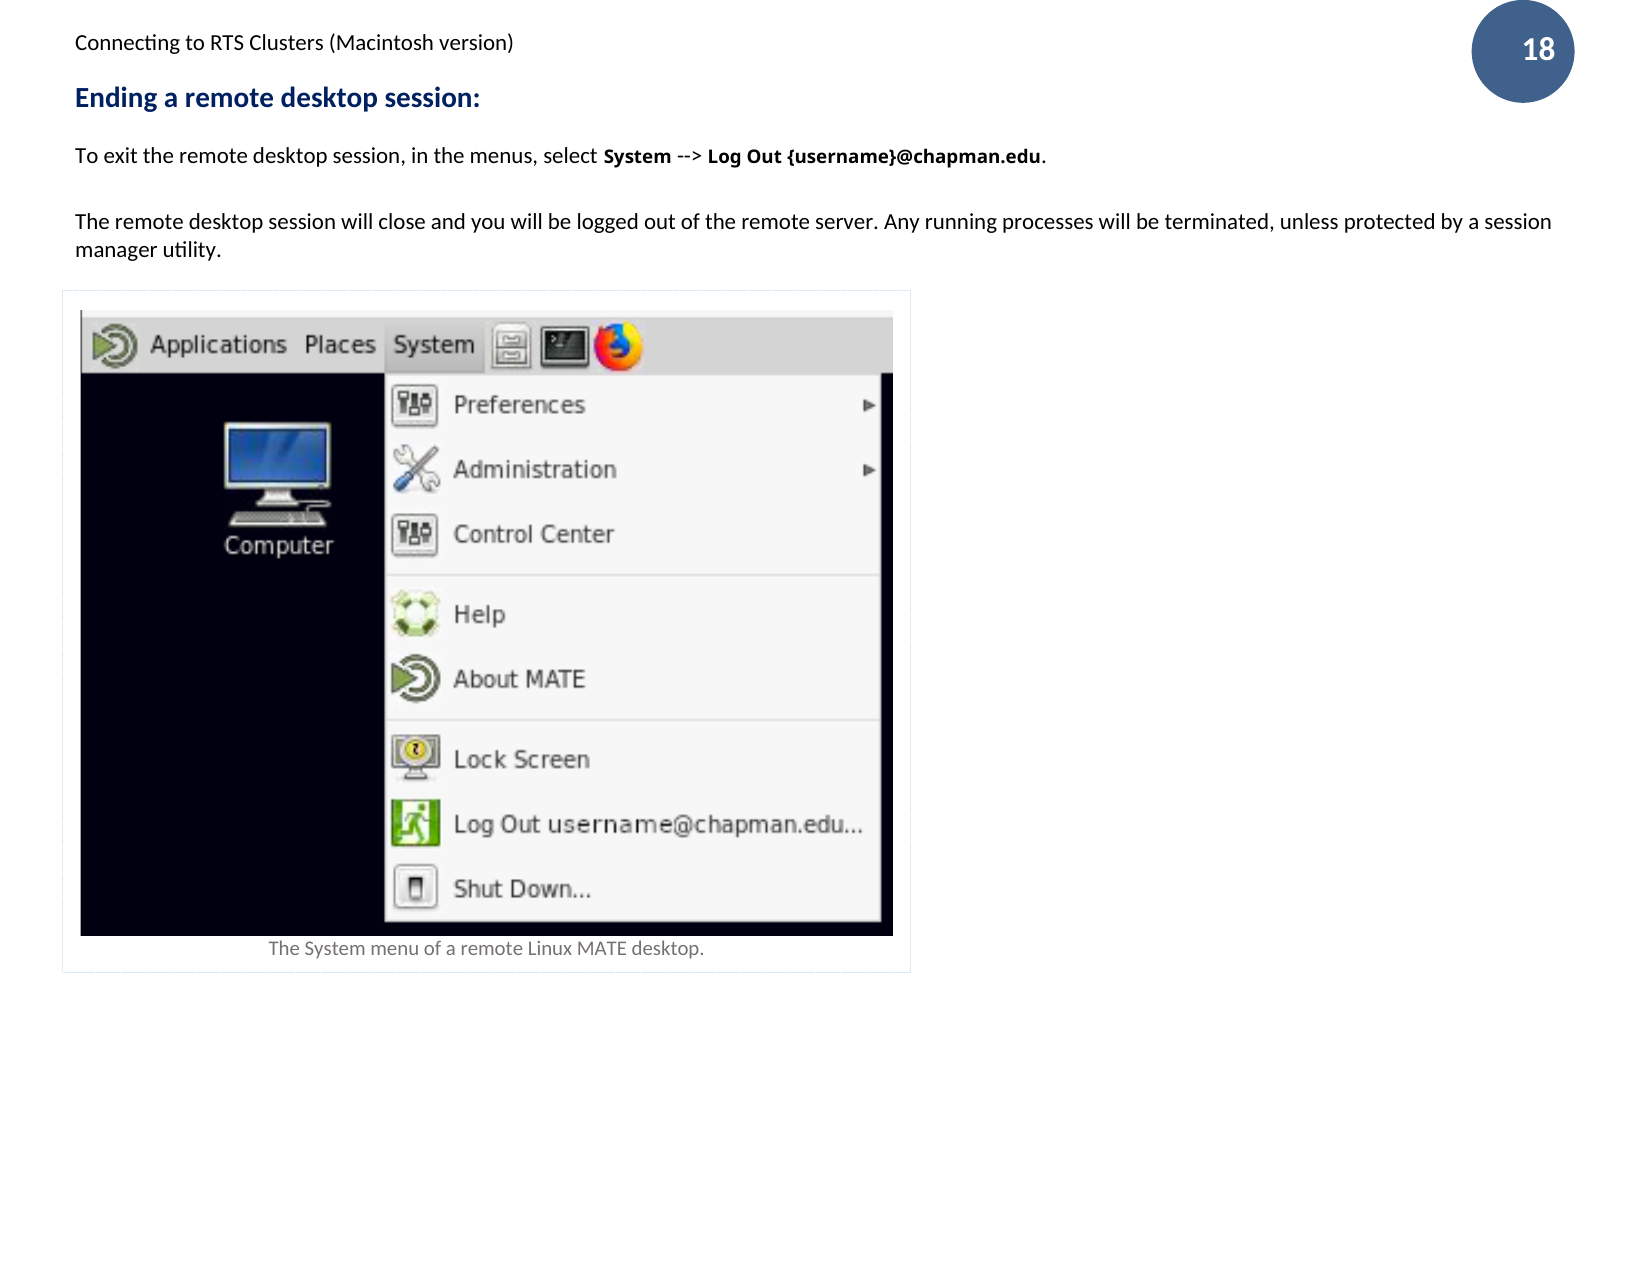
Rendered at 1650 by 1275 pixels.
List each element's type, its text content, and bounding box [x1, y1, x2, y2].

text The remote desktop session will close and you will be logged out of the remote server. Any running processes will be terminated, unless protected by a session manager utility. [75, 207, 1575, 263]
picture [80, 310, 893, 936]
text To exit the remote desktop session, in the menus, select System --> Log Out {username}@chapman.edu. [75, 142, 1575, 169]
subtitle Ending a remote desktop session: [75, 79, 1575, 115]
